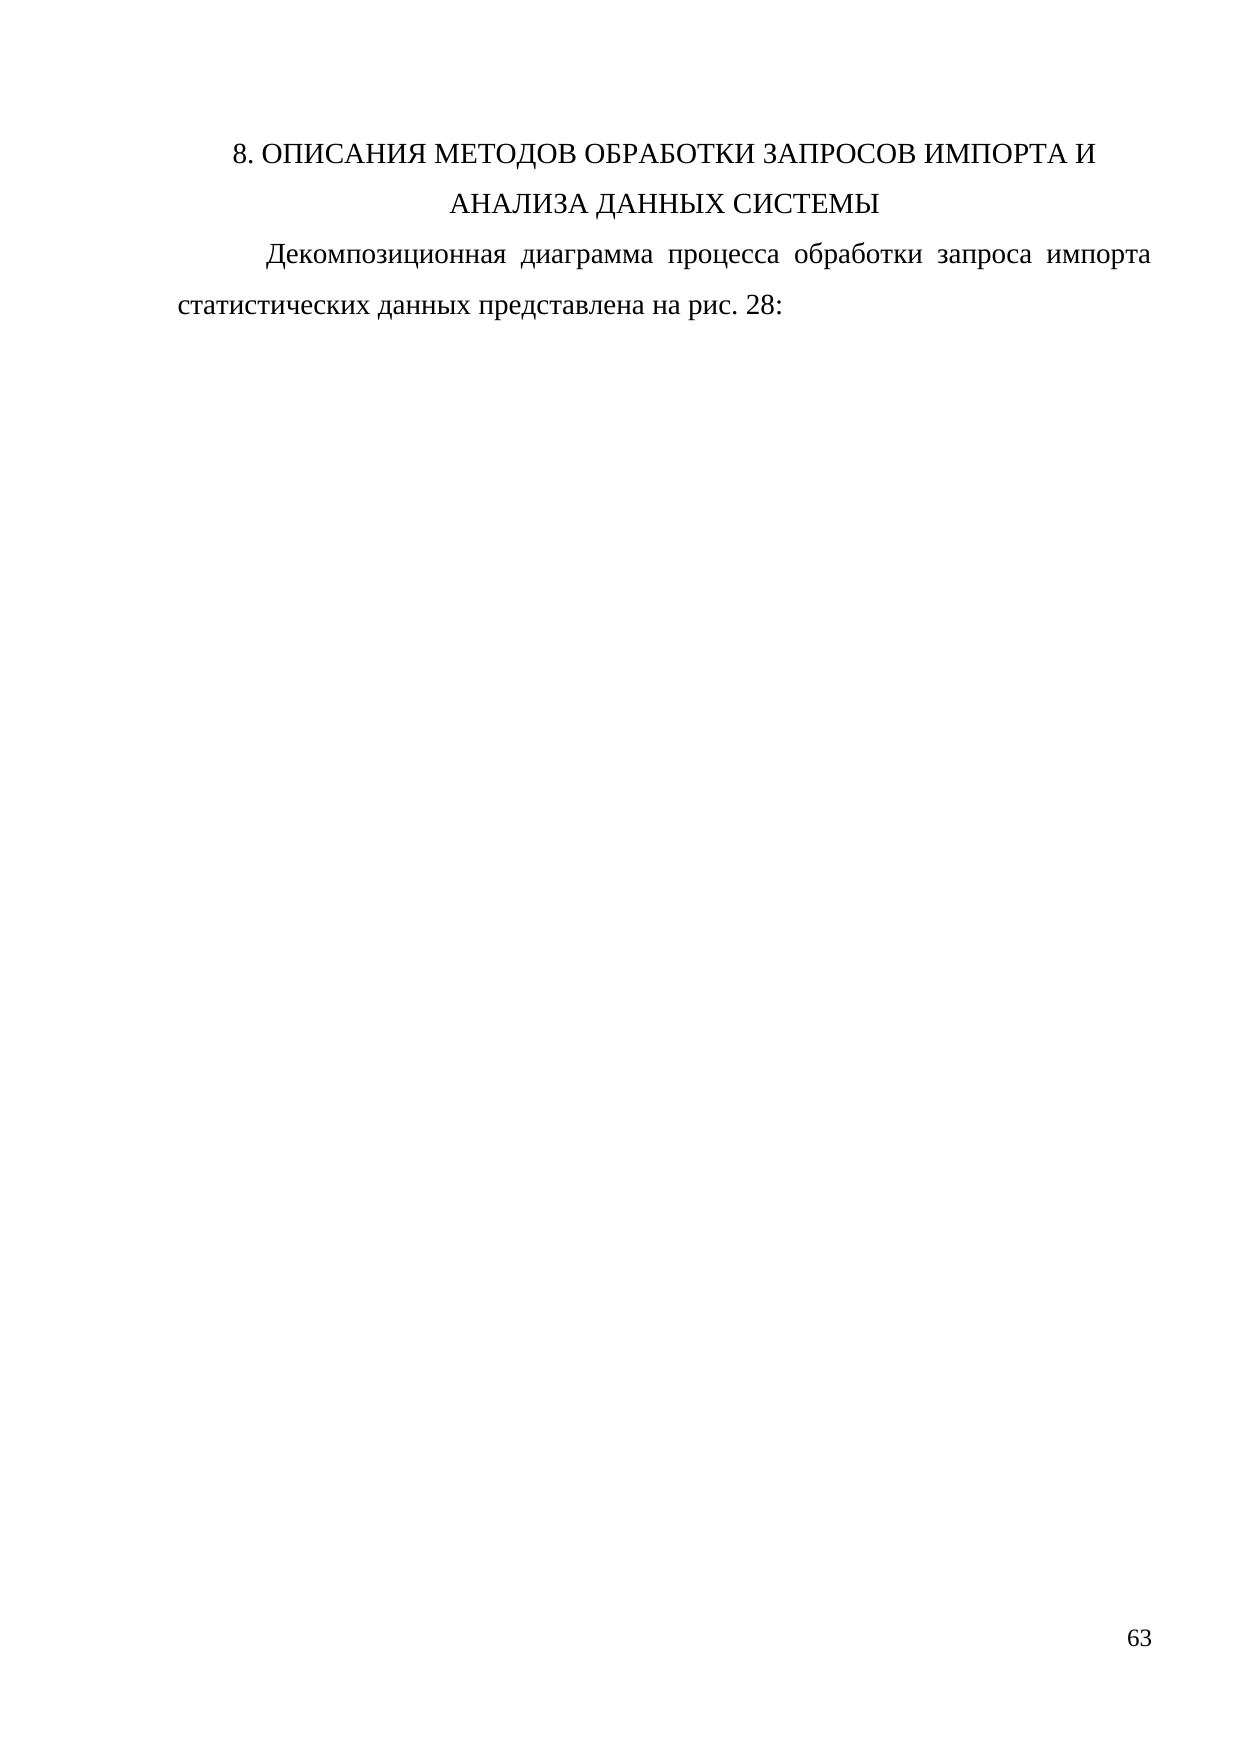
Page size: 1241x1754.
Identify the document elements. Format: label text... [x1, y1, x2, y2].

subtitle 8. ОПИСАНИЯ МЕТОДОВ ОБРАБОТКИ ЗАПРОСОВ ИМПОРТА И АНАЛИЗА ДАННЫХ СИСТЕМЫ [177, 136, 1152, 220]
list Декомпозиционная диаграмма процесса обработки запроса импорта статистических данных представлена на рис. 28: [177, 237, 1152, 321]
